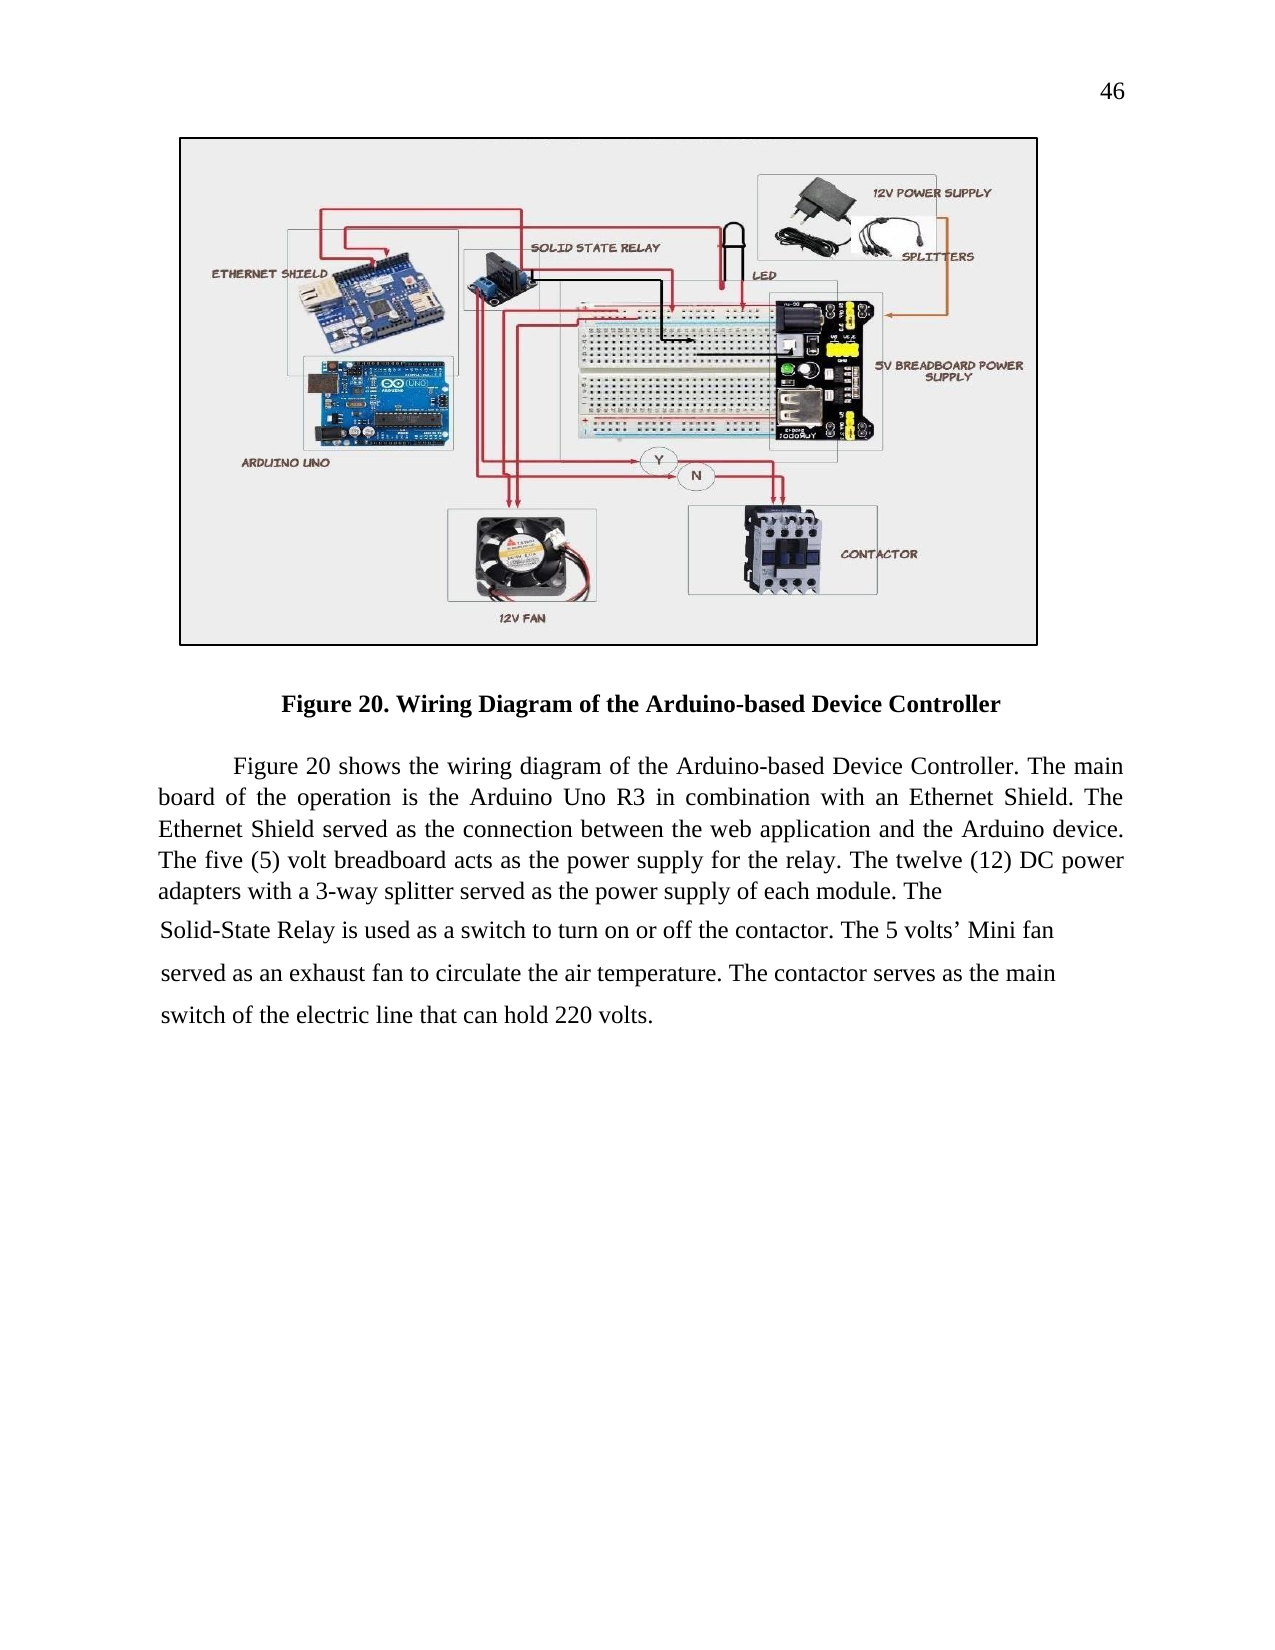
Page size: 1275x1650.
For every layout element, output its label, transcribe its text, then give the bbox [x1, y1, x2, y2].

picture [1037, 623, 1047, 661]
picture [181, 139, 1036, 644]
text Solid-State Relay is used as a switch to turn on or off the contactor. The 5 volts’ Mini fan served as an exhaust fan to circulate the air temperature. The contactor serves as the main switch of the electric line that can hold 220 volts. [159, 915, 1121, 1029]
subtitle Figure 20. Wiring Diagram of the Arduino-based Device Controller [219, 689, 1063, 718]
text Figure 20 shows the wiring diagram of the Arduino-based Device Controller. The main board of the operation is the Arduino Uno R3 in combination with an Ethernet Shield. The Ethernet Shield served as the connection between the web application and the Arduino device. The five (5) volt breadboard acts as the power supply for the relay. The twelve (12) DC power adapters with a 3-way splitter served as the power supply of each module. The [158, 751, 1125, 905]
